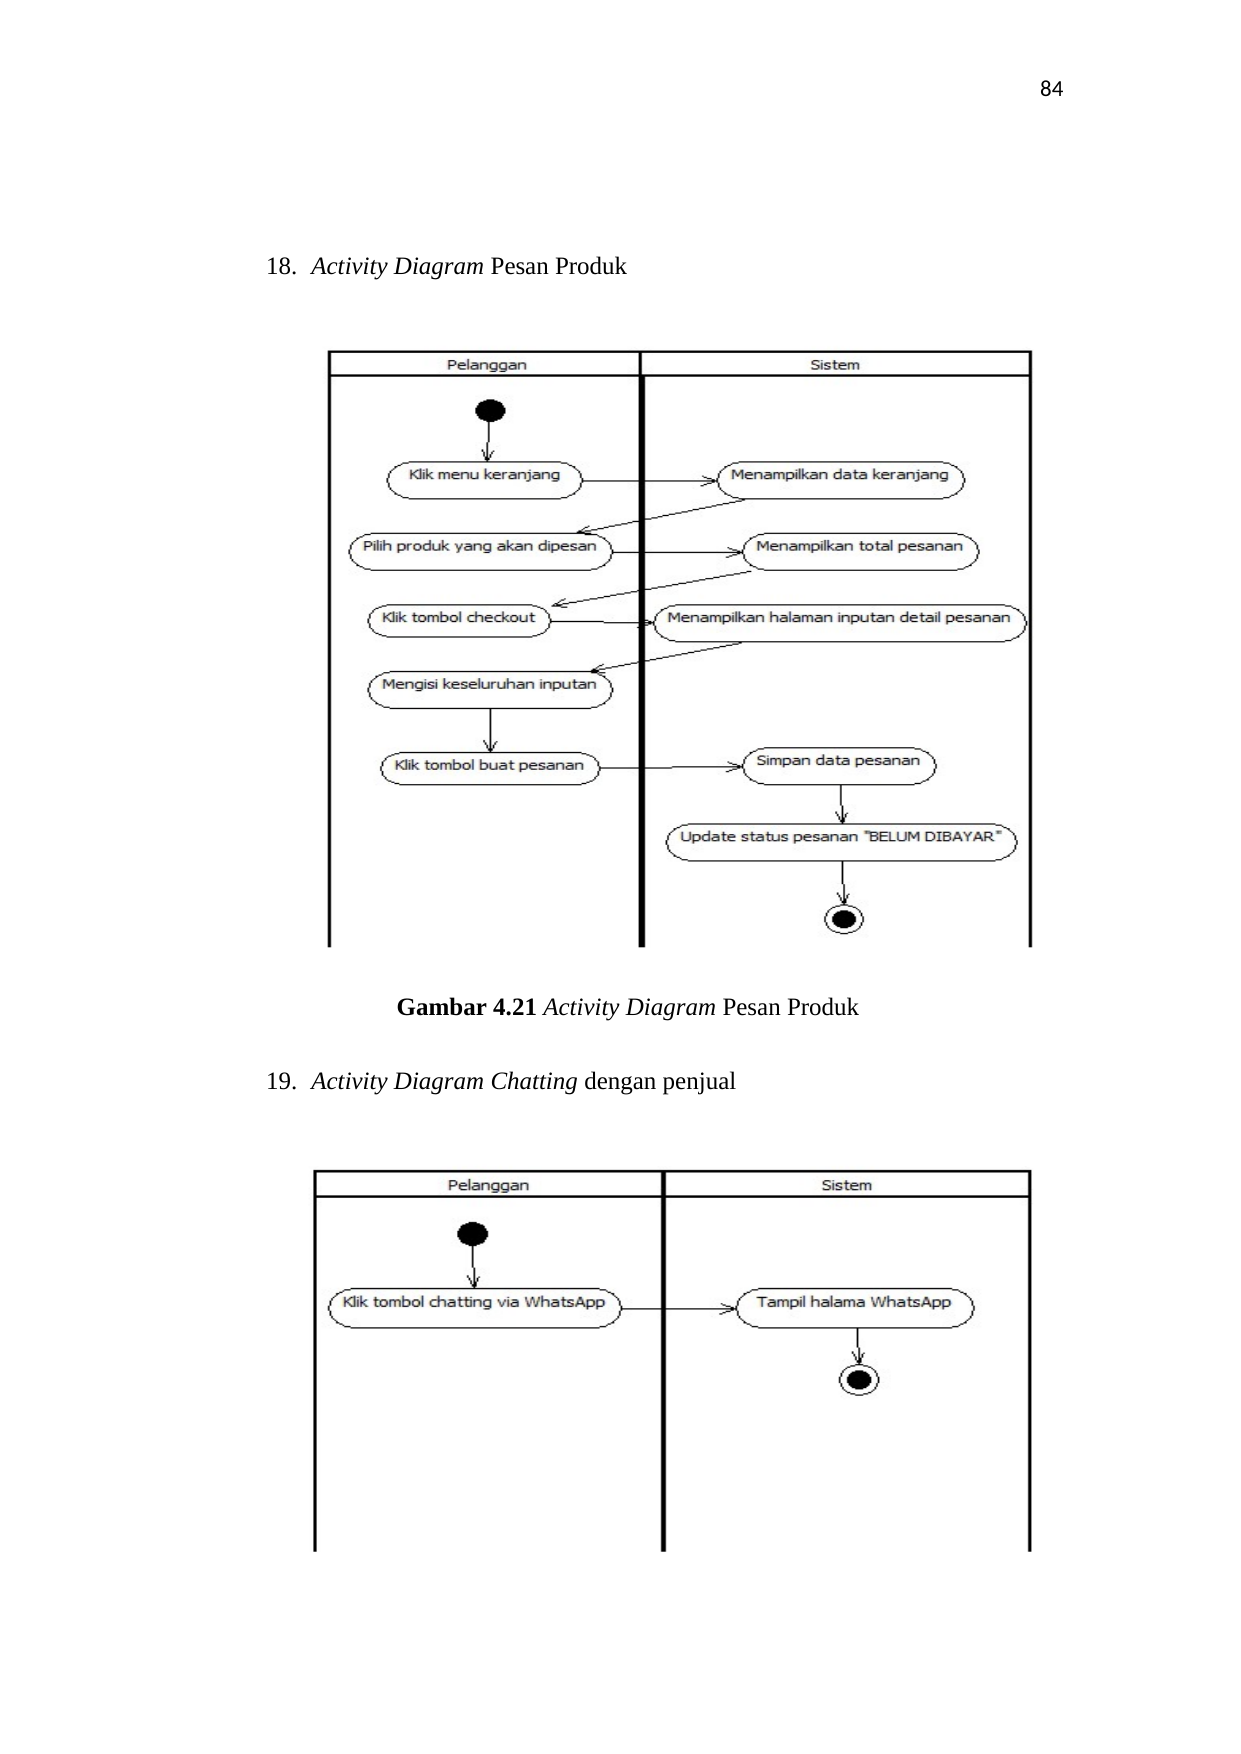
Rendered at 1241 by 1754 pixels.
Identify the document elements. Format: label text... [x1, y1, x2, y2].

list Activity Diagram Pesan Produk [266, 251, 1063, 280]
picture [283, 1146, 1063, 1576]
picture [298, 328, 1063, 970]
list Activity Diagram Chatting dengan penjual [266, 1066, 1063, 1095]
text Gambar 4.21 Activity Diagram Pesan Produk [325, 992, 1063, 1021]
